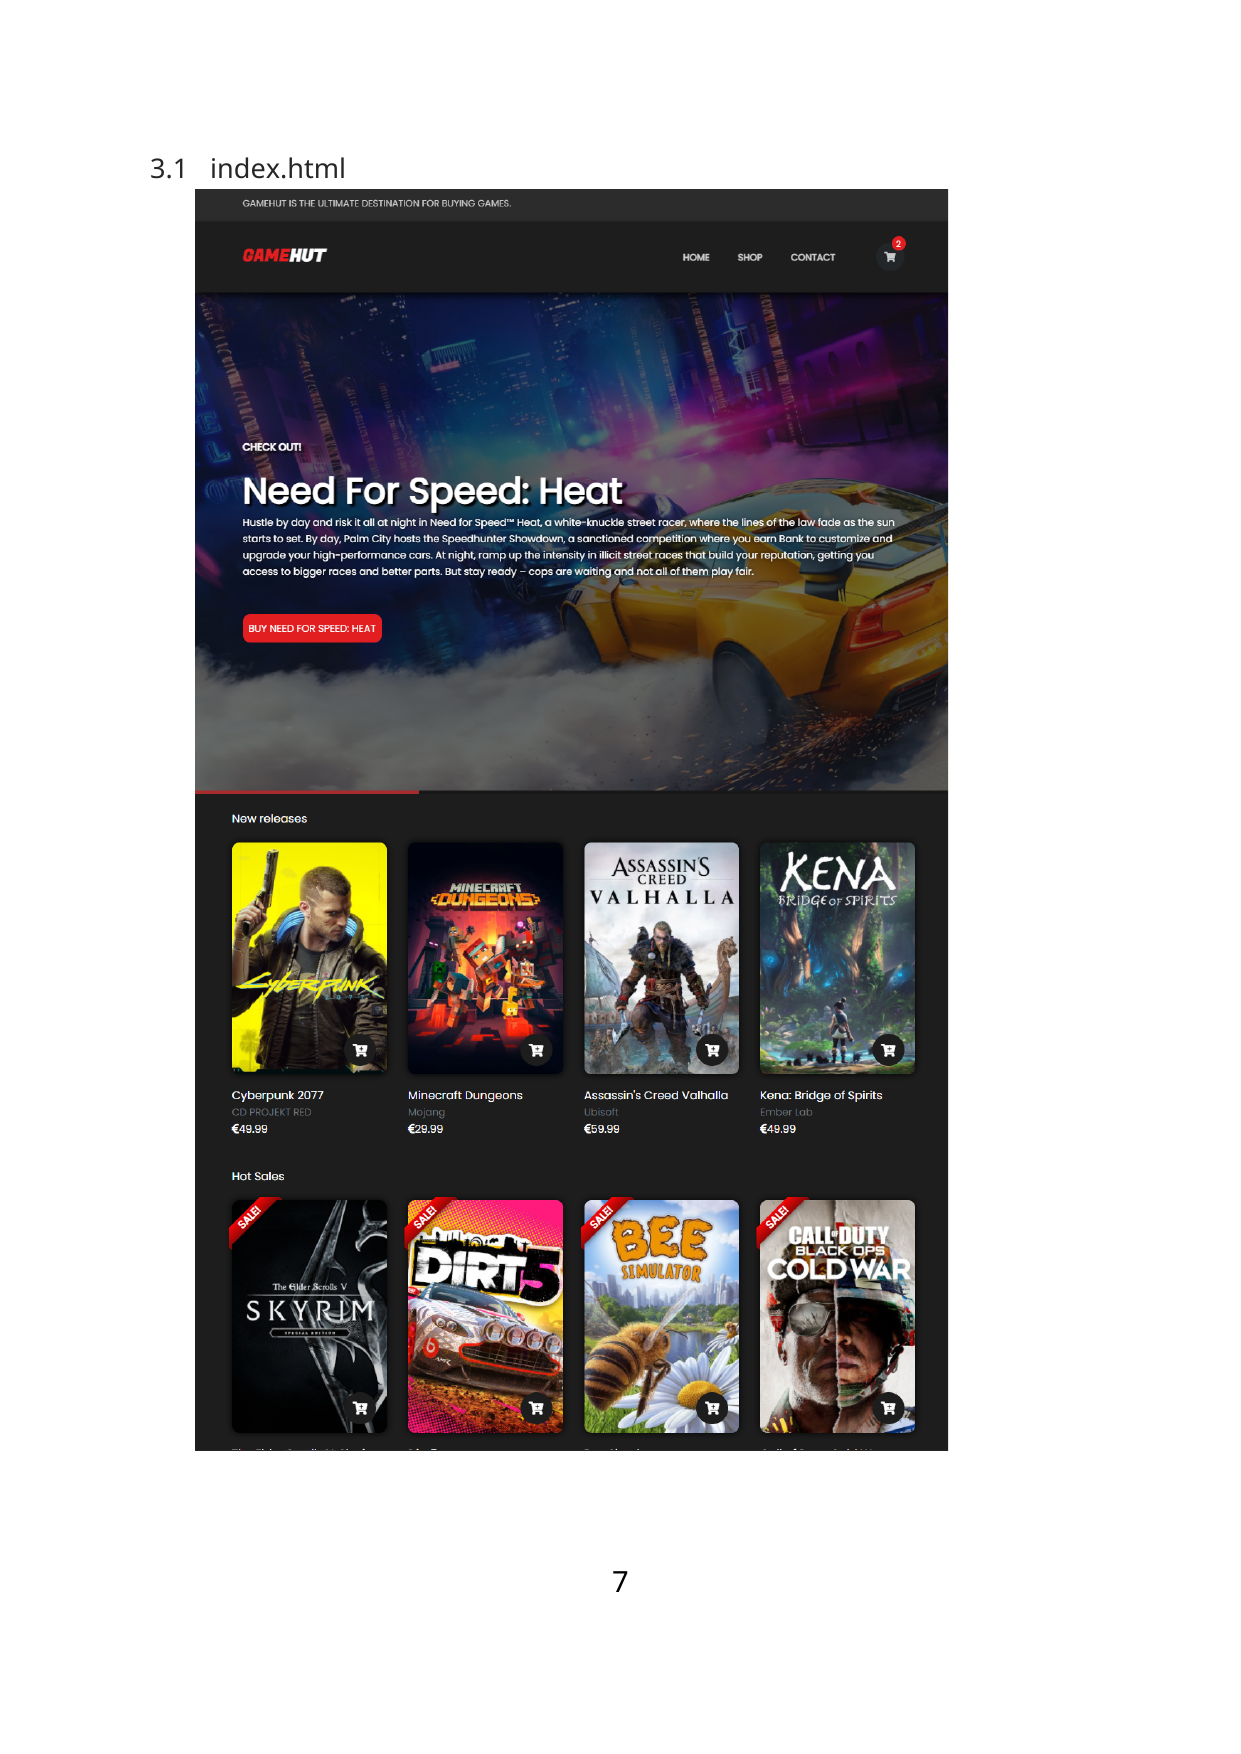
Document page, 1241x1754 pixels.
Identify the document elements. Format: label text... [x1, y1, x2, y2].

picture [195, 189, 949, 1451]
subtitle index.html [150, 150, 1090, 187]
